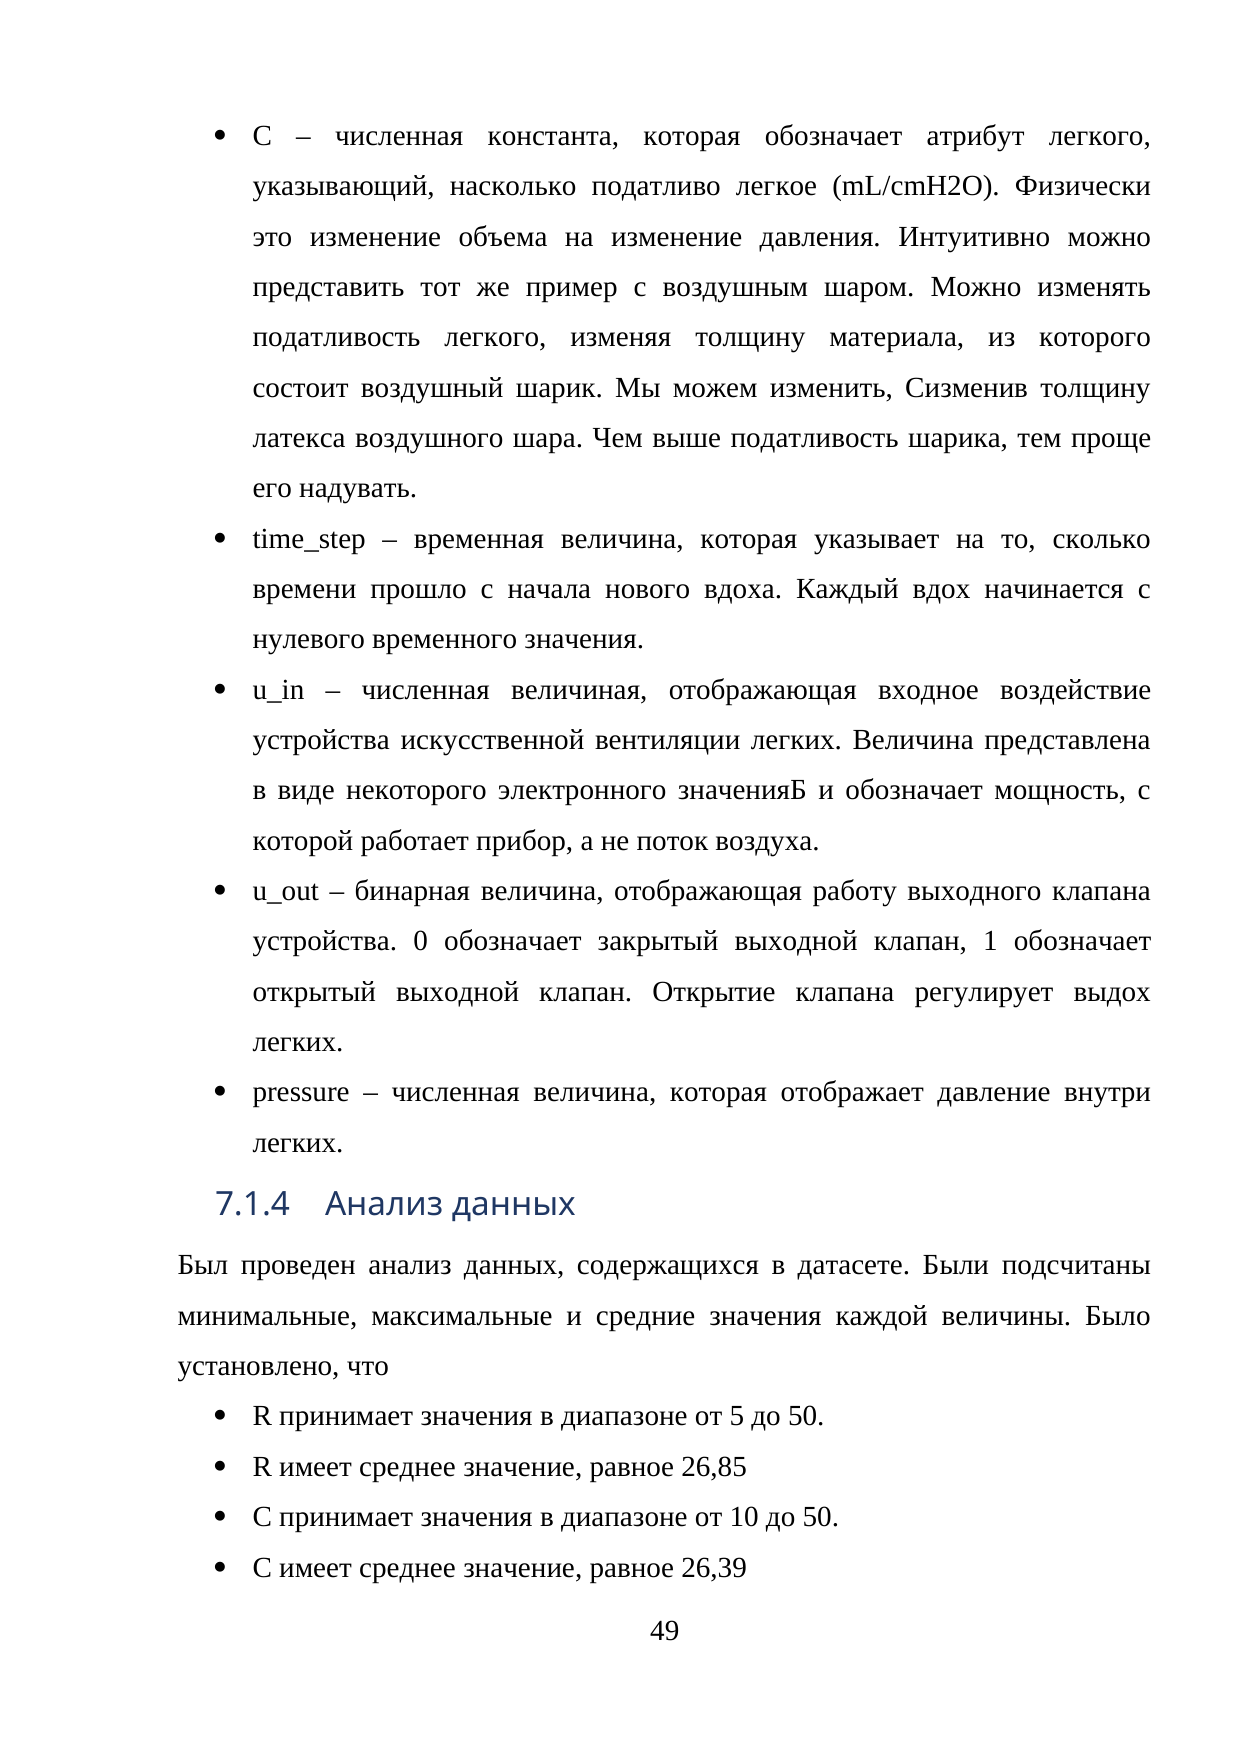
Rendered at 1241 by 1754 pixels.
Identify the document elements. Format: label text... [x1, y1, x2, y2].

list time_step – временная величина, которая указывает на то, сколько времени прошло с начала нового вдоха. Каждый вдох начинается с нулевого временного значения. [215, 521, 1152, 655]
list u_in – численная величиная, отображающая входное воздействие устройства искусственной вентиляции легких. Величина представлена в виде некоторого электронного значенияБ и обозначает мощность, с которой работает прибор, а не поток воздуха. [215, 672, 1152, 856]
list R принимает значения в диапазоне от 5 до 50. [215, 1398, 1152, 1432]
list pressure – численная величина, которая отображает давление внутри легких. [215, 1074, 1152, 1158]
text Был проведен анализ данных, содержащихся в датасете. Были подсчитаны минимальные, максимальные и средние значения каждой величины. Было установлено, что [177, 1247, 1152, 1382]
list C – численная константа, которая обозначает атрибут легкого, указывающий, насколько податливо легкое (mL/cmH2O). Физически это изменение объема на изменение давления. Интуитивно можно представить тот же пример с воздушным шаром. Можно изменять податливость легкого, изменяя толщину материала, из которого состоит воздушный шарик. Мы можем изменить, Cизменив толщину латекса воздушного шара. Чем выше податливость шарика, тем проще его надувать. [215, 118, 1152, 504]
list C имеет среднее значение, равное 26,39 [215, 1550, 1152, 1583]
subtitle Анализ данных [215, 1179, 1152, 1225]
list C принимает значения в диапазоне от 10 до 50. [215, 1499, 1152, 1533]
list R имеет среднее значение, равное 26,85 [215, 1449, 1152, 1482]
list u_out – бинарная величина, отображающая работу выходного клапана устройства. 0 обозначает закрытый выходной клапан, 1 обозначает открытый выходной клапан. Открытие клапана регулирует выдох легких. [215, 873, 1152, 1058]
